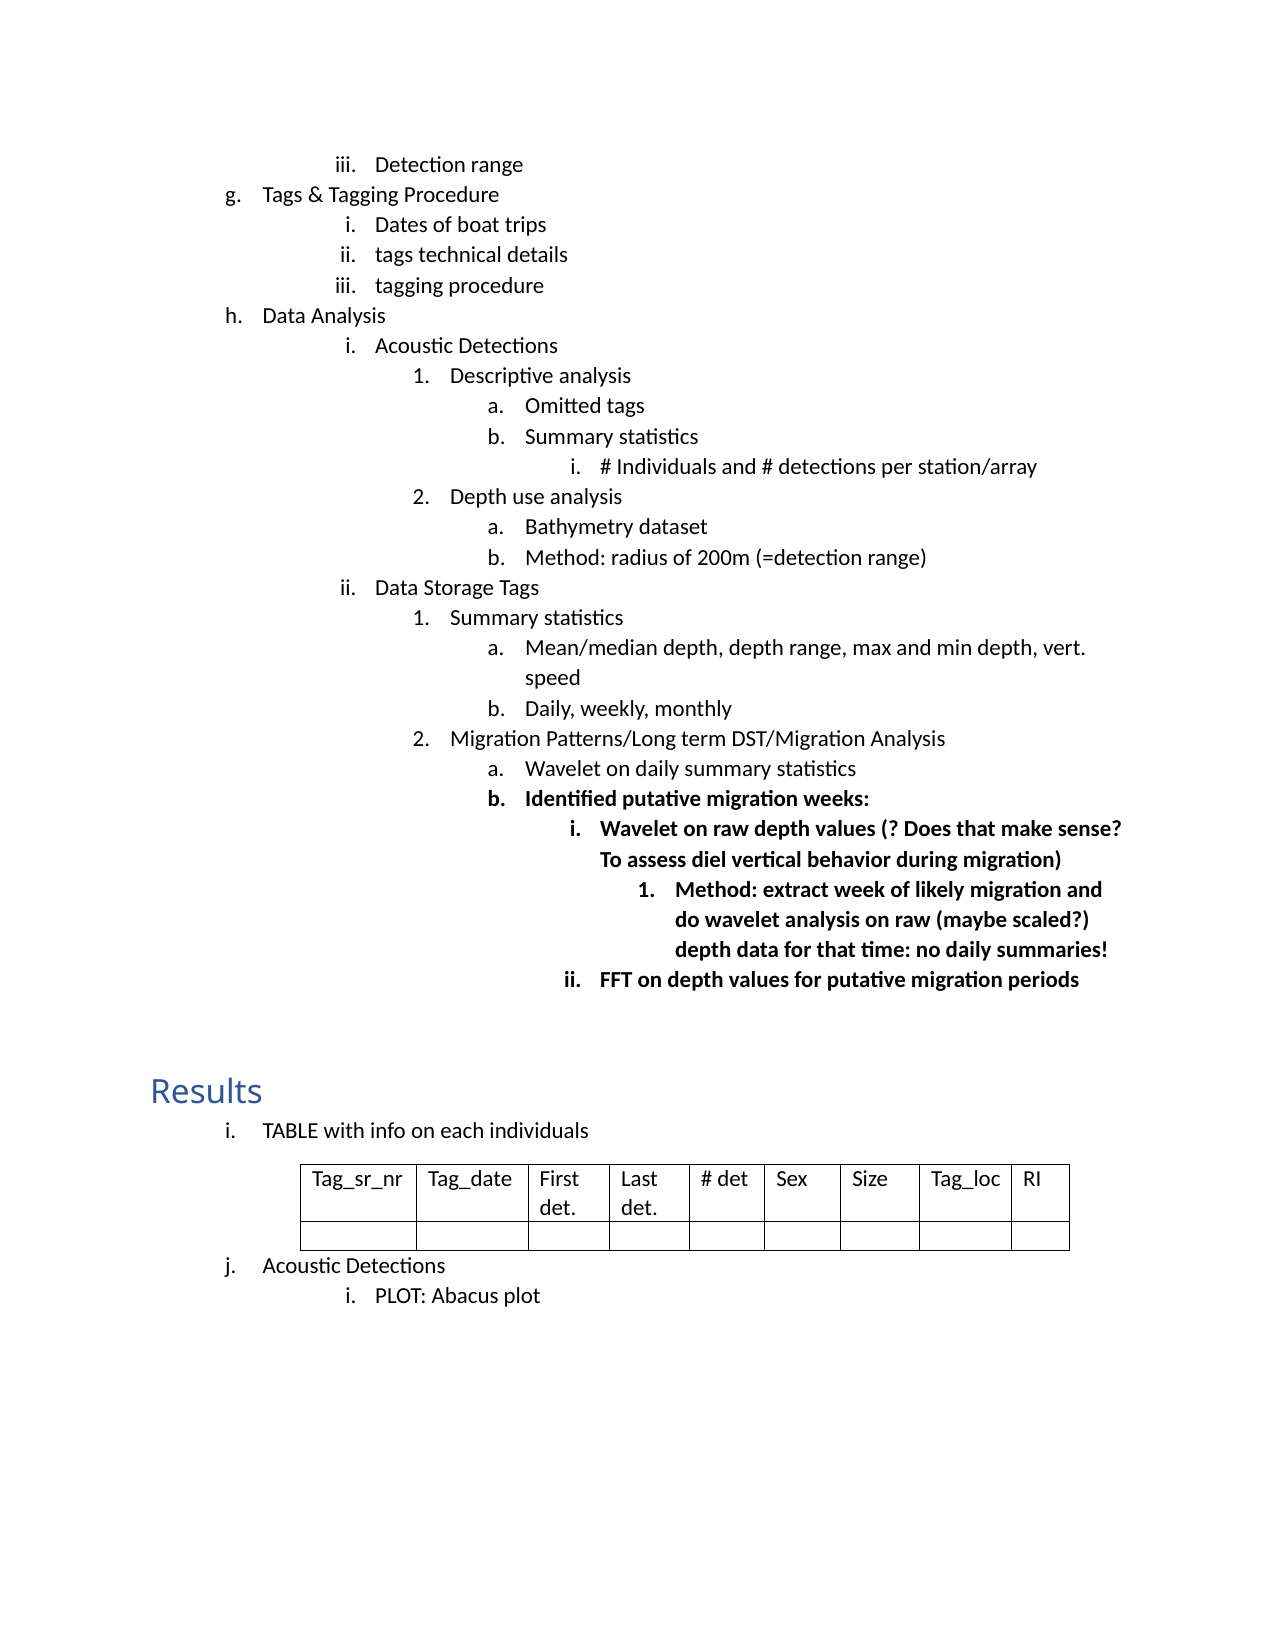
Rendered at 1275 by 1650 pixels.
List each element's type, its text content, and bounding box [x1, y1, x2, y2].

table_cell [920, 1222, 1011, 1250]
table_header Tag_sr_nr [301, 1165, 416, 1221]
list Summary statistics [487, 422, 1125, 450]
table_header Tag_date [417, 1165, 528, 1221]
list FFT on depth values for putative migration periods [581, 966, 1125, 994]
list Descriptive analysis [412, 361, 1125, 389]
list Bathymetry dataset [487, 512, 1125, 541]
list Wavelet on raw depth values (? Does that make sense? To assess diel vertical behavior during migration) [581, 814, 1125, 873]
table_cell [765, 1222, 840, 1250]
table_header Tag_loc [920, 1165, 1011, 1221]
table_cell [610, 1222, 689, 1250]
list Data Storage Tags [356, 573, 1125, 601]
list Omitted tags [487, 392, 1125, 420]
list Acoustic Detections [356, 331, 1125, 359]
list Method: extract week of likely migration and do wavelet analysis on raw (maybe scaled?) depth data for that time: no daily summaries! [637, 875, 1125, 963]
table_header # det [690, 1165, 764, 1221]
table_header Sex [765, 1165, 840, 1221]
list Daily, weekly, monthly [487, 694, 1125, 722]
list Method: radius of 200m (=detection range) [487, 543, 1125, 571]
list Dates of boat trips [356, 210, 1125, 238]
table_header RI [1012, 1165, 1069, 1221]
list PLOT: Abacus plot [356, 1281, 1125, 1309]
table_cell [417, 1222, 528, 1250]
list tags technical details [356, 241, 1125, 269]
table_cell [690, 1222, 764, 1250]
subtitle Results [150, 1068, 1125, 1113]
list TABLE with info on each individuals [225, 1117, 1125, 1145]
list Migration Patterns/Long term DST/Migration Analysis [412, 724, 1125, 752]
table_header Last det. [610, 1165, 689, 1221]
table_cell [529, 1222, 609, 1250]
list Identified putative migration weeks: [487, 784, 1125, 812]
list # Individuals and # detections per station/array [581, 452, 1125, 480]
list Depth use analysis [412, 482, 1125, 510]
list Summary statistics [412, 603, 1125, 631]
table_cell [301, 1222, 416, 1250]
list Wavelet on daily summary statistics [487, 754, 1125, 782]
list Data Analysis [225, 301, 1125, 329]
table_cell [841, 1222, 919, 1250]
table_header First det. [529, 1165, 609, 1221]
table_header Size [841, 1165, 919, 1221]
list tagging procedure [356, 271, 1125, 299]
table_cell [1012, 1222, 1069, 1250]
list Detection range [356, 150, 1125, 178]
list Tags & Tagging Procedure [225, 180, 1125, 208]
list Mean/median depth, depth range, max and min depth, vert. speed [487, 633, 1125, 692]
list Acoustic Detections [225, 1251, 1125, 1279]
